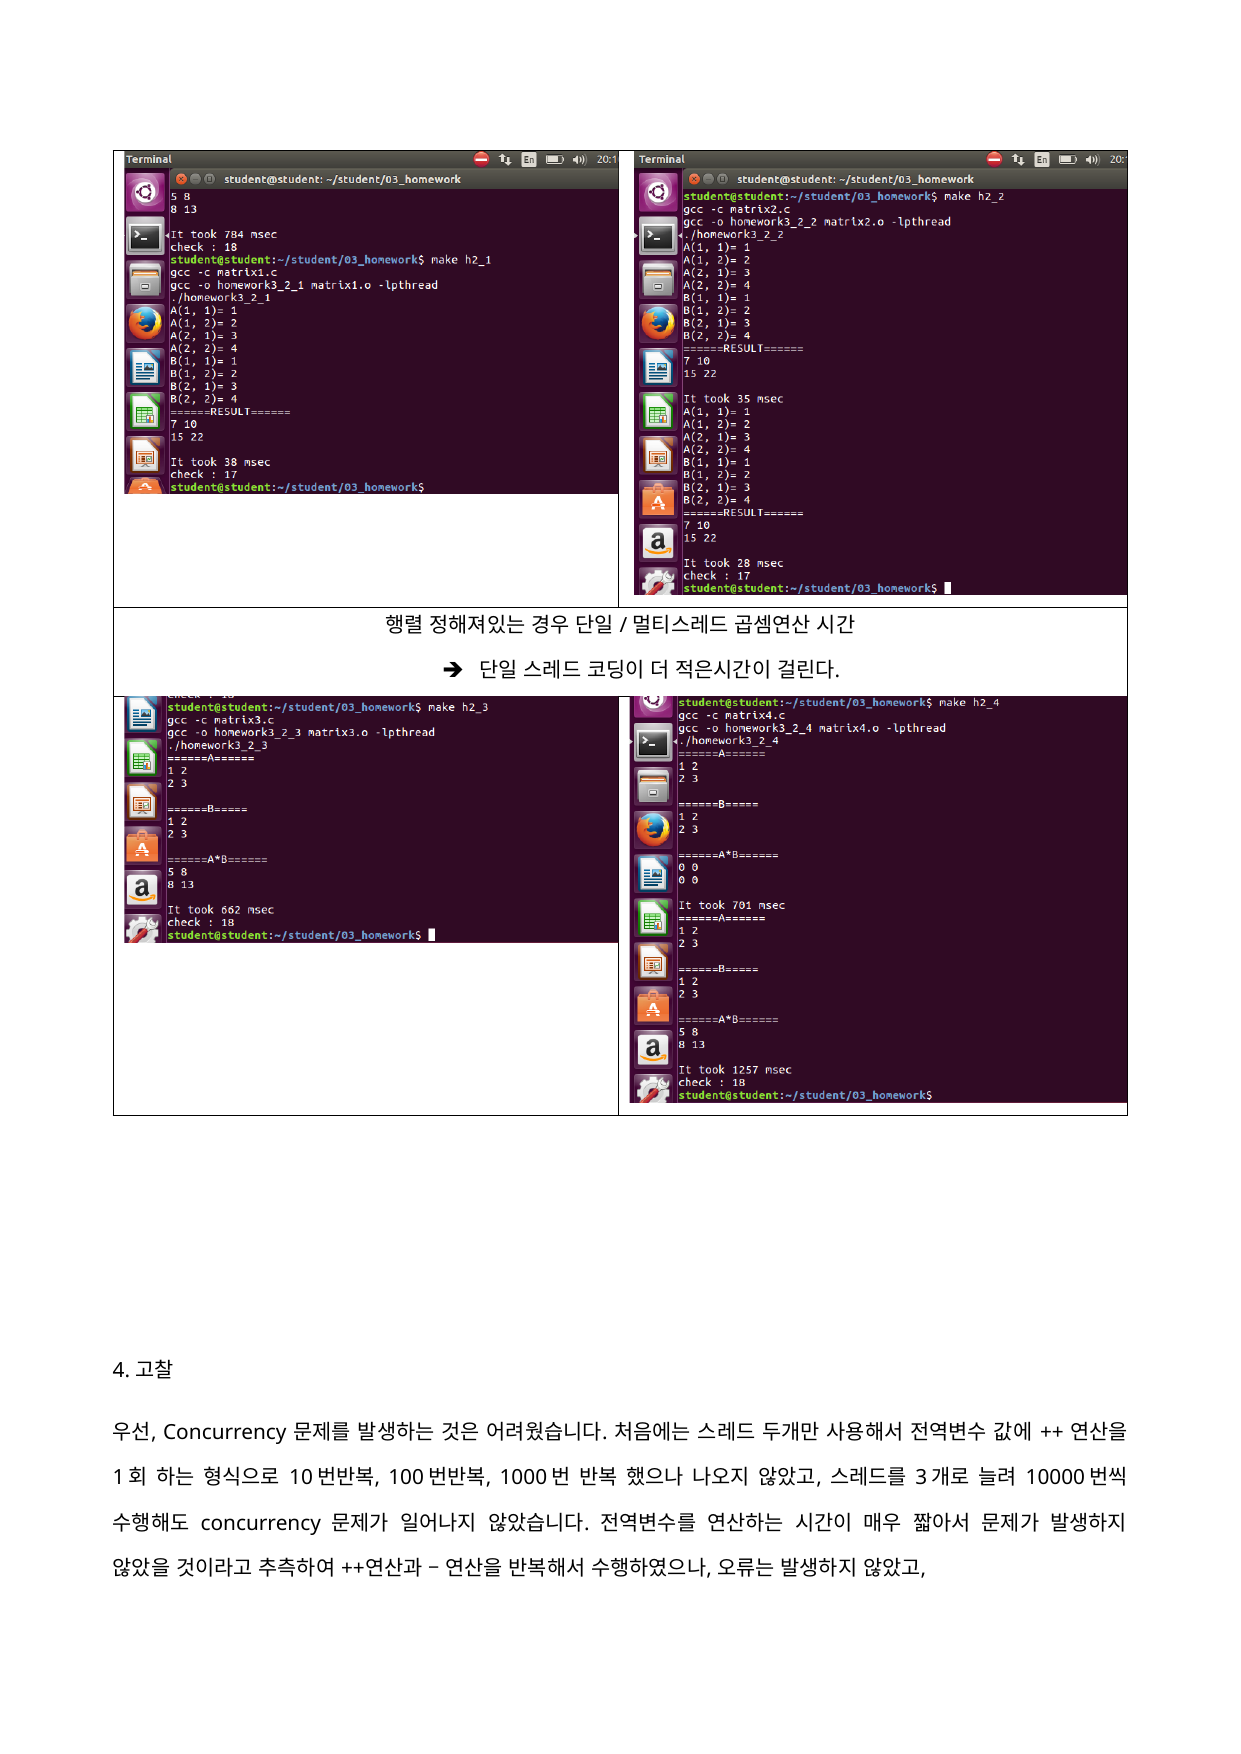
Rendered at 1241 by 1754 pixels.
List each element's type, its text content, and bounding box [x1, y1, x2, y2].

picture [124, 696, 619, 943]
text 4. 고찰 [112, 1353, 1128, 1383]
picture [124, 151, 619, 494]
picture [634, 151, 1128, 595]
table_cell 행렬 정해져있는 경우 단일 / 멀티스레드 곱셈연산 시간 단일 스레드 코딩이 더 적은시간이 걸린다. [114, 608, 1127, 696]
table_cell [619, 151, 1127, 607]
table_cell [619, 697, 1127, 1115]
table_cell [114, 697, 618, 1115]
picture [629, 696, 1128, 1103]
table_cell [114, 151, 618, 607]
text 우선, Concurrency 문제를 발생하는 것은 어려웠습니다. 처음에는 스레드 두개만 사용해서 전역변수 값에 ++ 연산을 1회 하는 형식으로 10번반복, 100번반복, 1000번 반복 했으나 나오지 않았고, 스레드를 3개로 늘려 10000번씩 수행해도 concurrency 문제가 일어나지 않았습니다. 전역변수를 연산하는 시간이 매우 짧아서 문제가 발생하지 않았을 것이라고 추측하여 ++연산과 – 연산을 반복해서 수행하였으나, 오류는 발생하지 않았고, [112, 1415, 1128, 1582]
